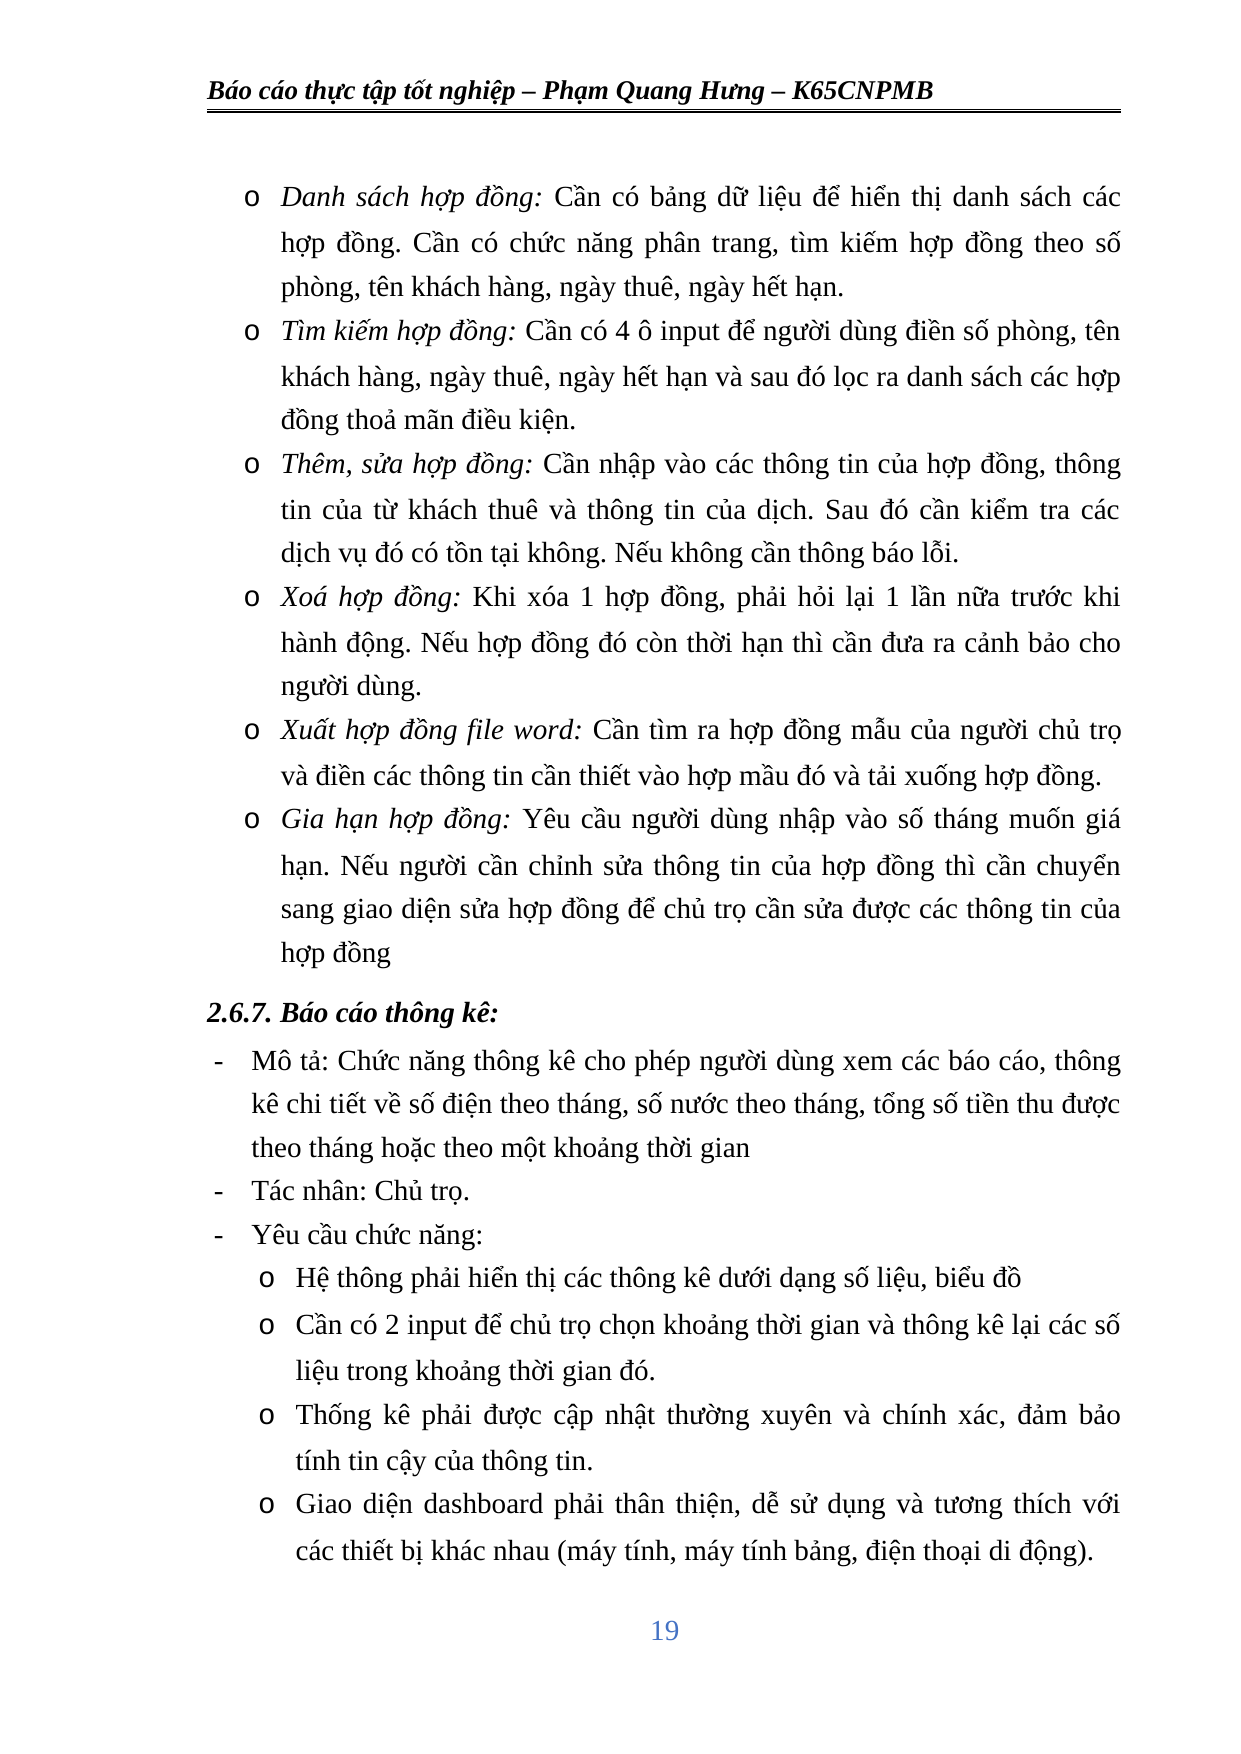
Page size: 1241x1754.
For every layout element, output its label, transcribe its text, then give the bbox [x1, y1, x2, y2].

list Mô tả: Chức năng thông kê cho phép người dùng xem các báo cáo, thông kê chi tiết về số điện theo tháng, số nước theo tháng, tổng số tiền thu được theo tháng hoặc theo một khoảng thời gian [214, 1043, 1122, 1163]
list Xuất hợp đồng file word: Cần tìm ra hợp đồng mẫu của người chủ trọ và điền các thông tin cần thiết vào hợp mầu đó và tải xuống hợp đồng. [243, 712, 1122, 792]
list Yêu cầu chức năng: [214, 1217, 1122, 1251]
list Thêm, sửa hợp đồng: Cần nhập vào các thông tin của hợp đồng, thông tin của từ khách thuê và thông tin của dịch. Sau đó cần kiểm tra các dịch vụ đó có tồn tại không. Nếu không cần thông báo lỗi. [243, 446, 1122, 569]
list Xoá hợp đồng: Khi xóa 1 hợp đồng, phải hỏi lại 1 lần nữa trước khi hành động. Nếu hợp đồng đó còn thời hạn thì cần đưa ra cảnh bảo cho người dùng. [243, 579, 1122, 702]
list Danh sách hợp đồng: Cần có bảng dữ liệu để hiển thị danh sách các hợp đồng. Cần có chức năng phân trang, tìm kiếm hợp đồng theo số phòng, tên khách hàng, ngày thuê, ngày hết hạn. [243, 179, 1122, 303]
list Thống kê phải được cập nhật thường xuyên và chính xác, đảm bảo tính tin cậy của thông tin. [258, 1397, 1122, 1477]
list Gia hạn hợp đồng: Yêu cầu người dùng nhập vào số tháng muốn giá hạn. Nếu người cần chỉnh sửa thông tin của hợp đồng thì cần chuyển sang giao diện sửa hợp đồng để chủ trọ cần sửa được các thông tin của hợp đồng [243, 802, 1122, 968]
list Cần có 2 input để chủ trọ chọn khoảng thời gian và thông kê lại các số liệu trong khoảng thời gian đó. [258, 1307, 1122, 1387]
list Tác nhân: Chủ trọ. [214, 1173, 1122, 1207]
list Tìm kiếm hợp đồng: Cần có 4 ô input để người dùng điền số phòng, tên khách hàng, ngày thuê, ngày hết hạn và sau đó lọc ra danh sách các hợp đồng thoả mãn điều kiện. [243, 313, 1122, 436]
list Giao diện dashboard phải thân thiện, dễ sử dụng và tương thích với các thiết bị khác nhau (máy tính, máy tính bảng, điện thoại di động). [258, 1487, 1122, 1566]
list Hệ thông phải hiển thị các thông kê dưới dạng số liệu, biểu đồ [258, 1261, 1122, 1297]
subtitle 2.6.7. Báo cáo thông kê: [207, 995, 1122, 1028]
